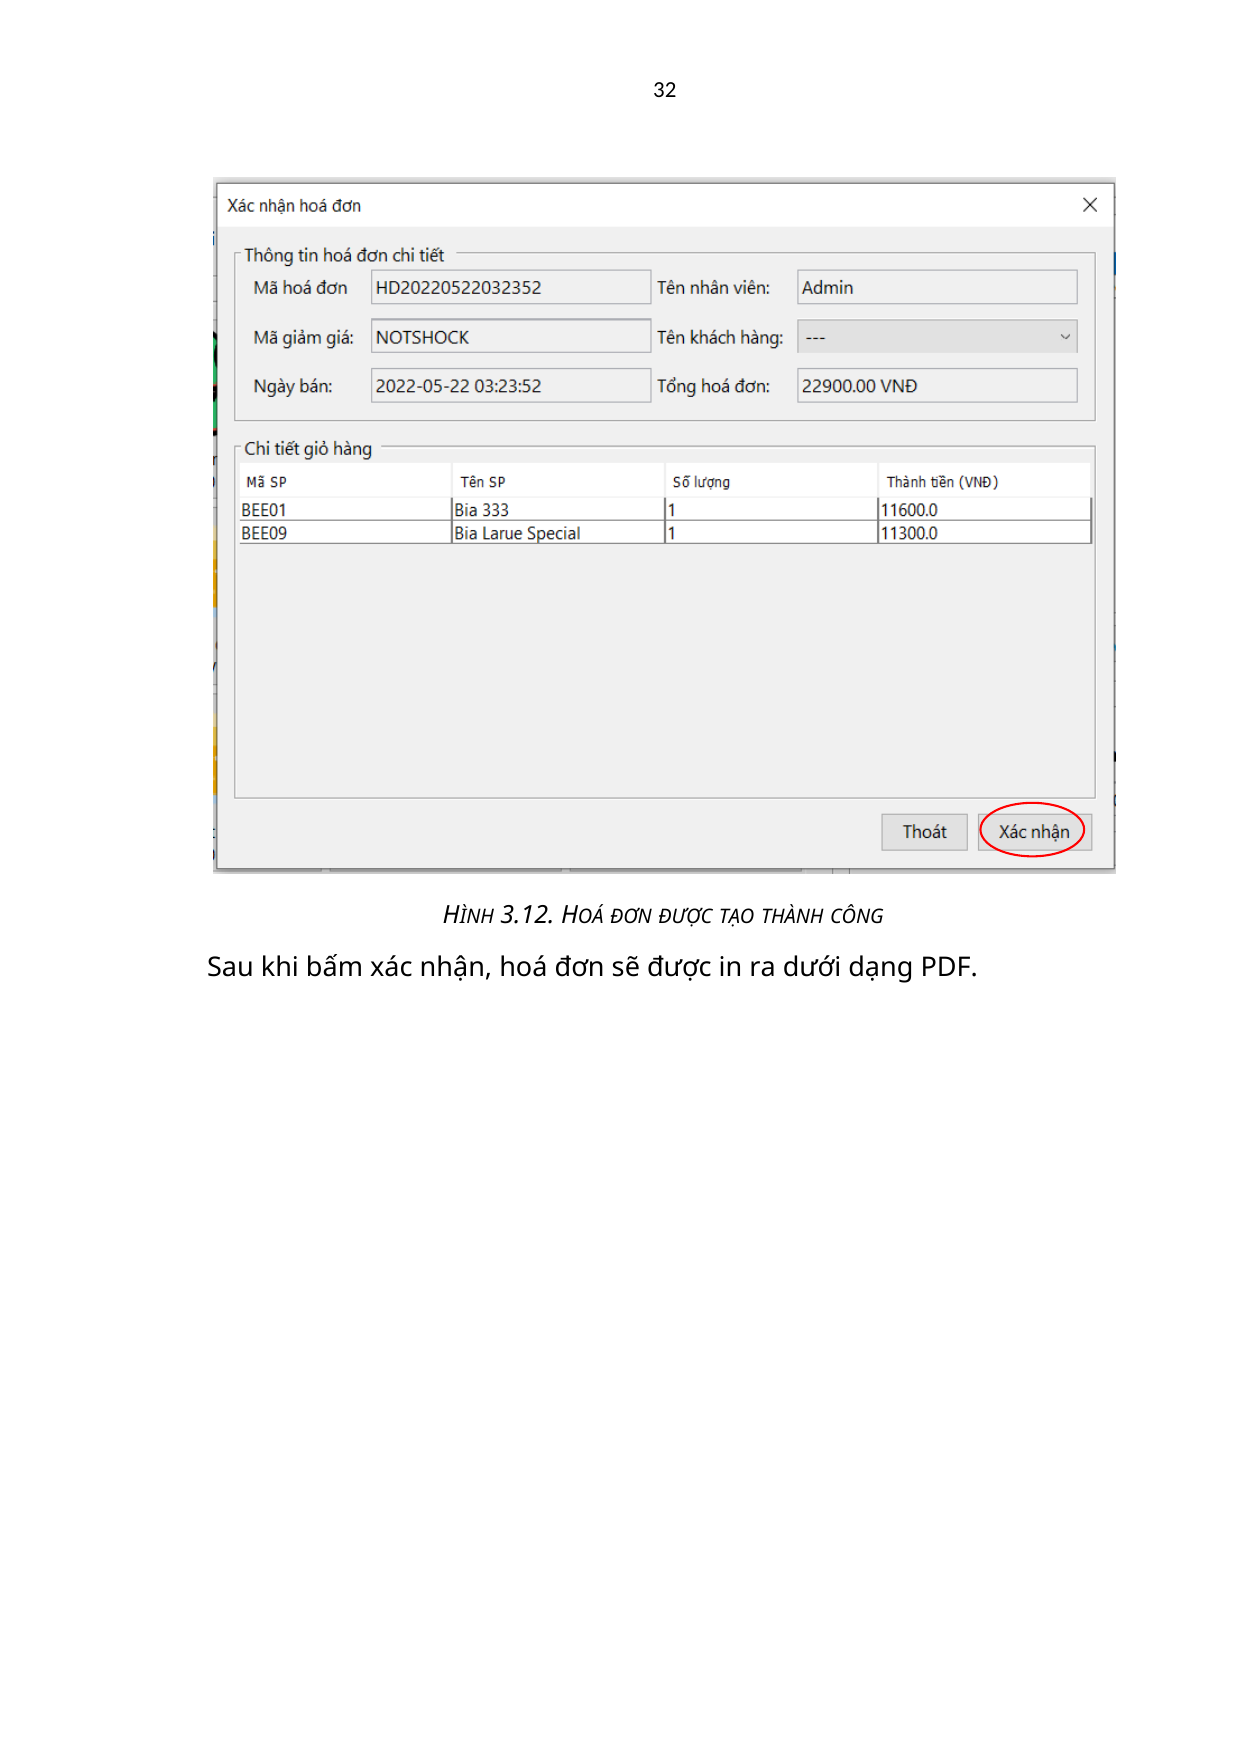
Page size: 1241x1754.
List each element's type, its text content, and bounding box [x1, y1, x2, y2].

text Hình 3.12. Hoá đơn được tạo thành công [207, 896, 1122, 931]
text Sau khi bấm xác nhận, hoá đơn sẽ được in ra dưới dạng PDF. [207, 947, 1122, 984]
picture [213, 177, 1116, 874]
